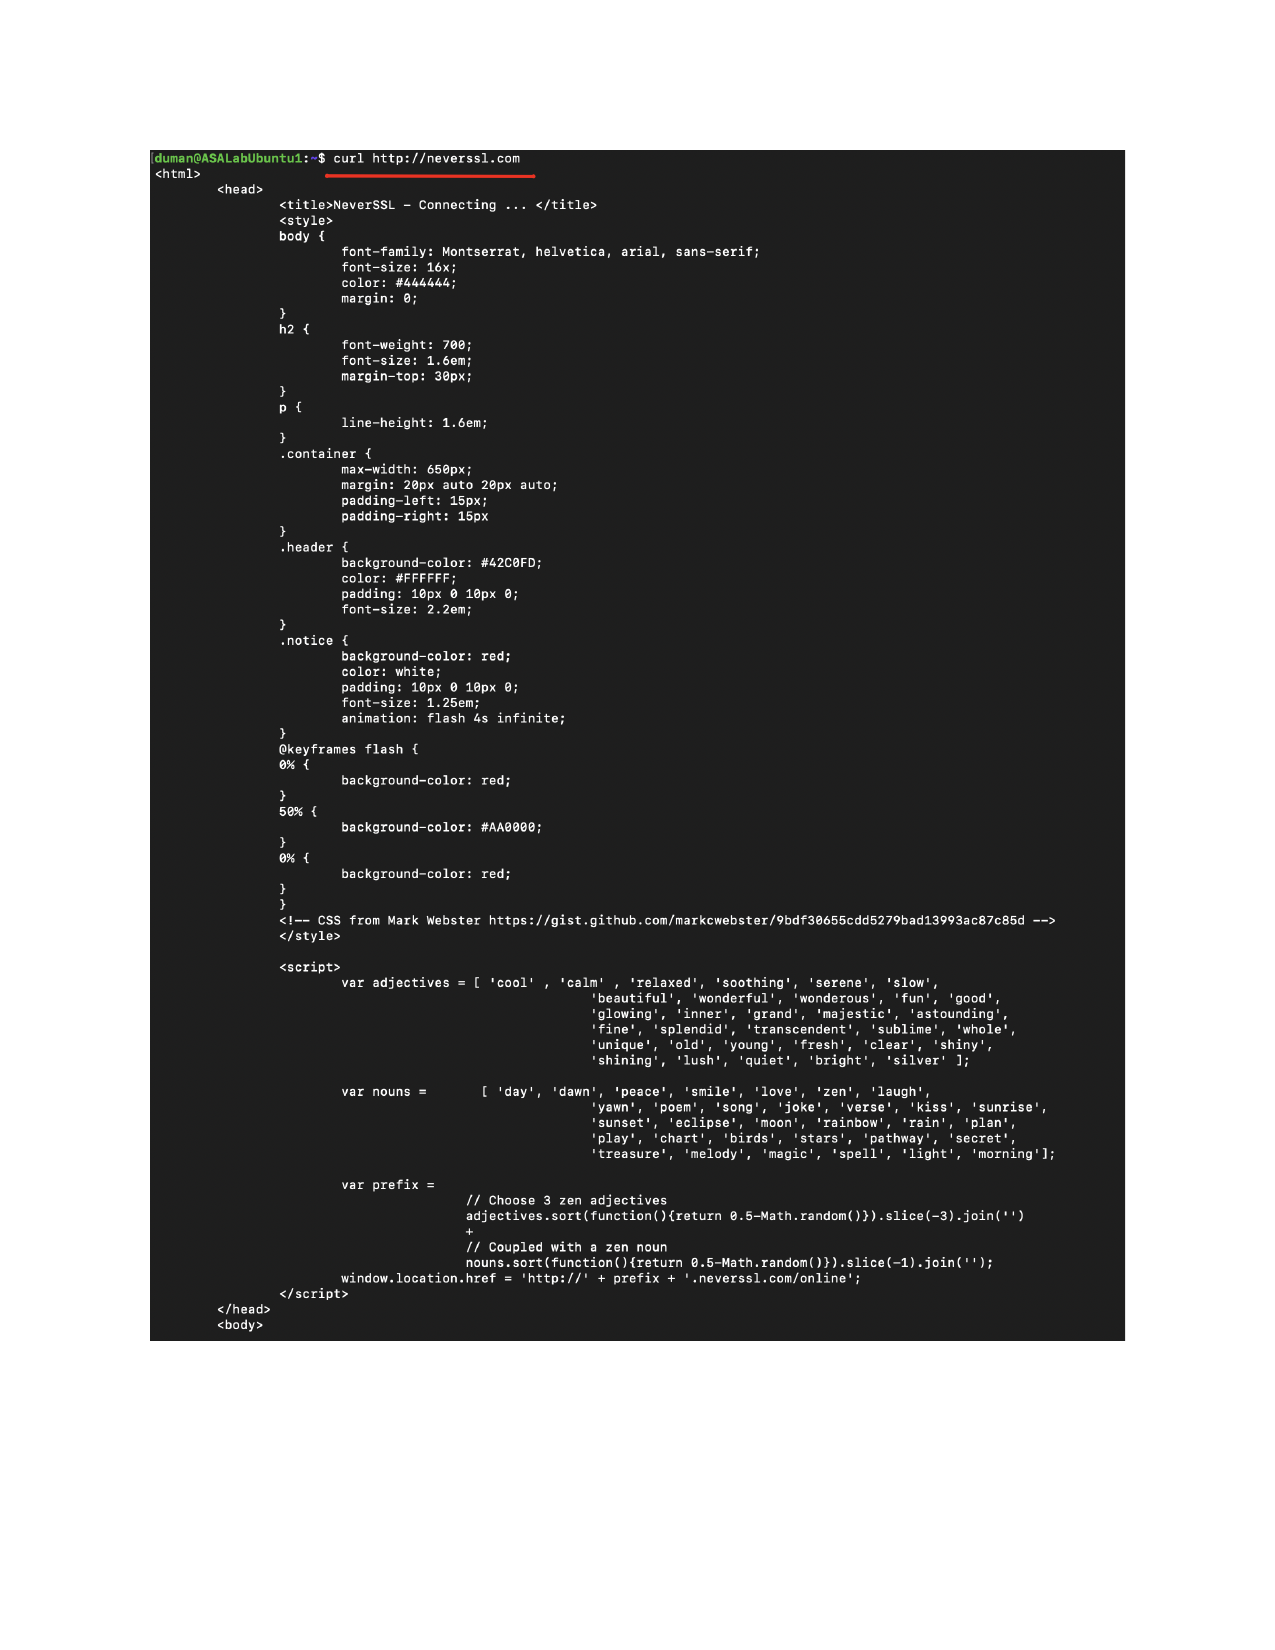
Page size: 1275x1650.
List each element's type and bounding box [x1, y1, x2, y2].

picture [150, 150, 1125, 1341]
